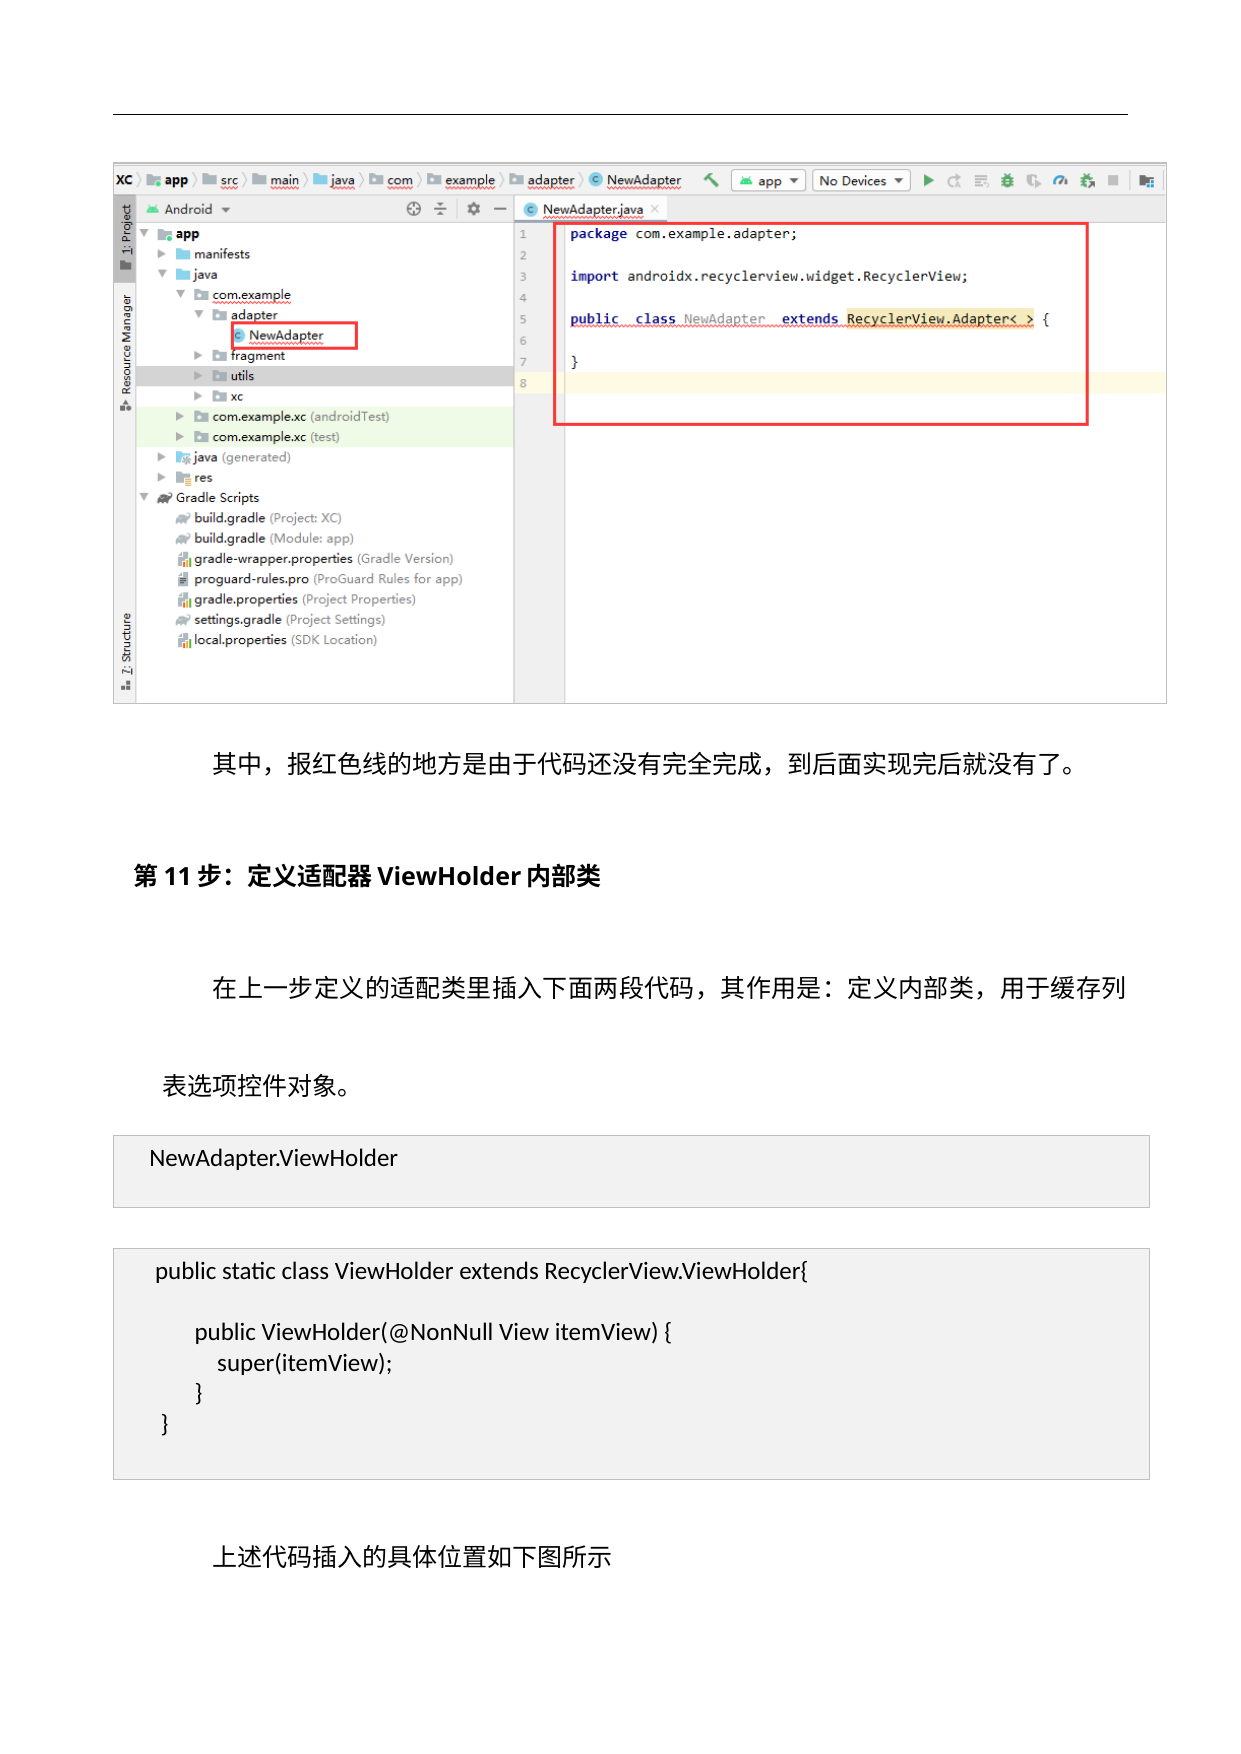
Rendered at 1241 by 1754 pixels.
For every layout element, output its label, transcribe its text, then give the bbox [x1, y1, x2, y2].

text 其中，报红色线的地方是由于代码还没有完全完成，到后面实现完后就没有了。 [112, 730, 1128, 795]
text 上述代码插入的具体位置如下图所示 [112, 1523, 1128, 1588]
picture [114, 164, 1166, 703]
text 在上一步定义的适配类里插入下面两段代码，其作用是：定义内部类，用于缓存列表选项控件对象。 [162, 954, 1128, 1117]
subtitle 第11步：定义适配器ViewHolder内部类 [112, 842, 1128, 907]
